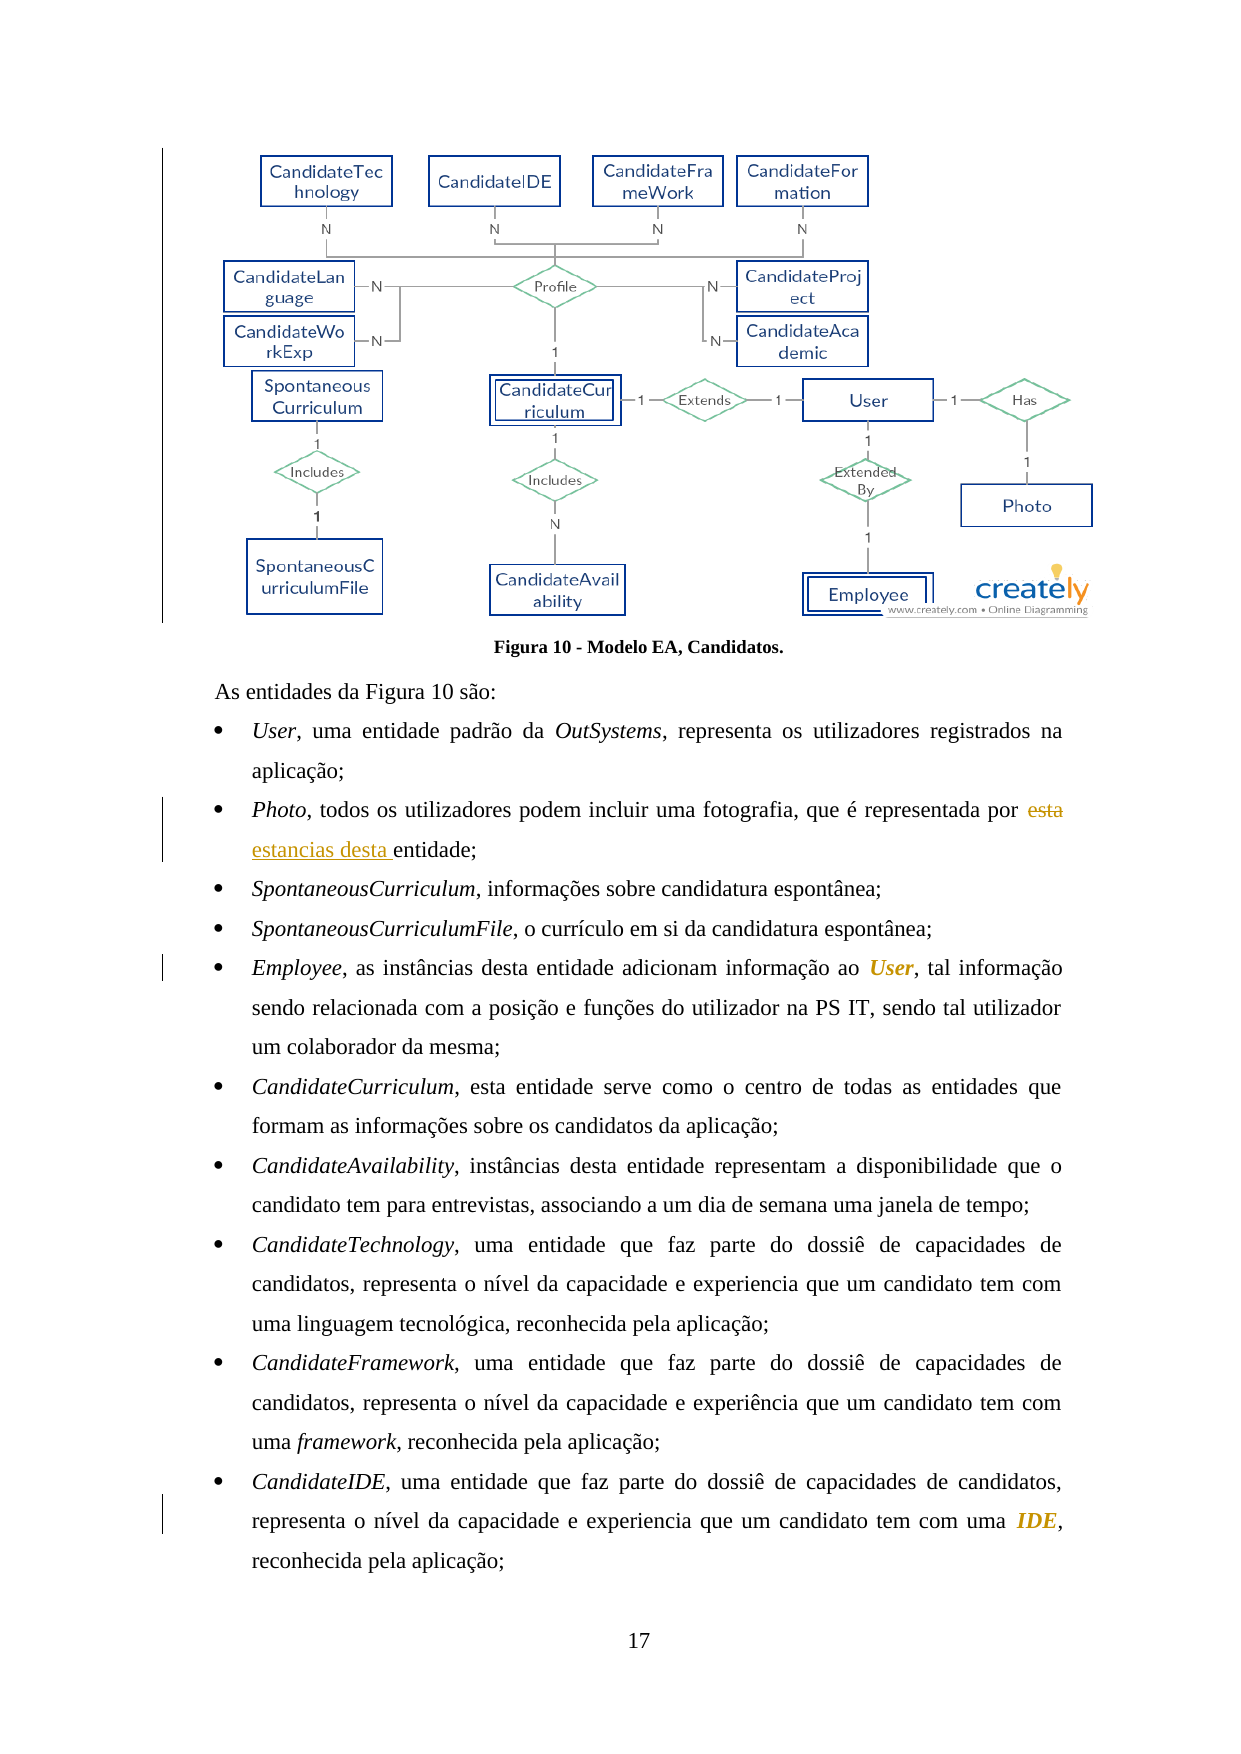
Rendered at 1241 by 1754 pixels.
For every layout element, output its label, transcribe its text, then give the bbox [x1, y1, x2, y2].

list CandidateFramework, uma entidade que faz parte do dossiê de capacidades de candidatos, representa o nível da capacidade e experiência que um candidato tem com uma framework, reconhecida pela aplicação; [214, 1349, 1063, 1454]
list User, uma entidade padrão da OutSystems, representa os utilizadores registrados na aplicação; [214, 718, 1063, 783]
text Figura 10 - Modelo EA, Candidatos. [177, 636, 1063, 657]
list CandidateIDE, uma entidade que faz parte do dossiê de capacidades de candidatos, representa o nível da capacidade e experiencia que um candidato tem com uma IDE, reconhecida pela aplicação; [214, 1468, 1063, 1573]
picture [214, 147, 1100, 623]
text As entidades da Figura 10 são: [177, 678, 1063, 704]
list CandidateCurriculum, esta entidade serve como o centro de todas as entidades que formam as informações sobre os candidatos da aplicação; [214, 1073, 1063, 1139]
list SpontaneousCurriculum, informações sobre candidatura espontânea; [214, 876, 1063, 902]
list CandidateTechnology, uma entidade que faz parte do dossiê de capacidades de candidatos, representa o nível da capacidade e experiencia que um candidato tem com uma linguagem tecnológica, reconhecida pela aplicação; [214, 1231, 1063, 1336]
list Employee, as instâncias desta entidade adicionam informação ao User, tal informação sendo relacionada com a posição e funções do utilizador na PS IT, sendo tal utilizador um colaborador da mesma; [214, 954, 1063, 1060]
list CandidateAvailability, instâncias desta entidade representam a disponibilidade que o candidato tem para entrevistas, associando a um dia de semana uma janela de tempo; [214, 1152, 1063, 1218]
list SpontaneousCurriculumFile, o currículo em si da candidatura espontânea; [214, 915, 1063, 941]
list Photo, todos os utilizadores podem incluir uma fotografia, que é representada por entidade; [214, 797, 1063, 862]
